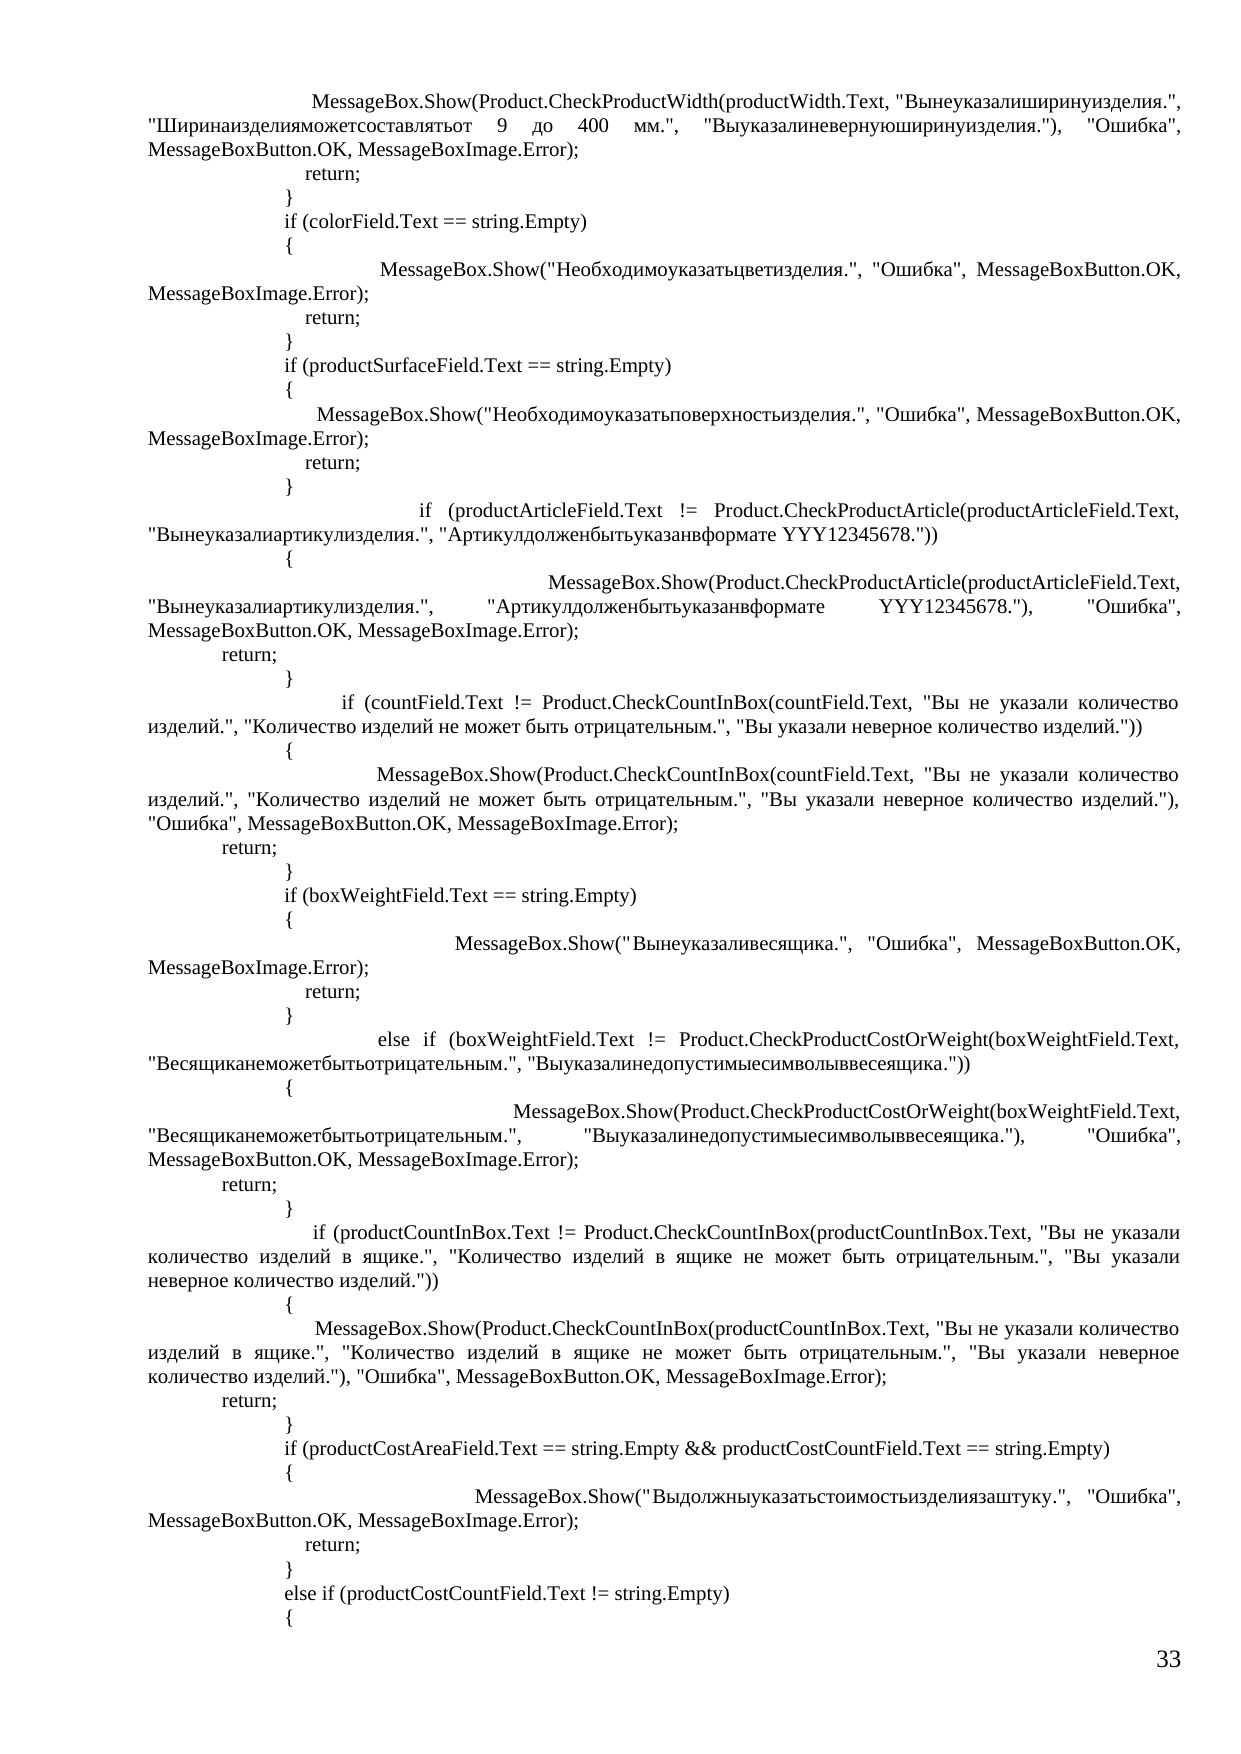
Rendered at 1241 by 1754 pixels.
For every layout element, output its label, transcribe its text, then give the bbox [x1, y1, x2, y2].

text else if (boxWeightField.Text != Product.CheckProductCostOrWeight(boxWeightField.Text, "Весящиканеможетбытьотрицательным.", "Выуказалинедопустимыесимволыввесеящика.")) [148, 1027, 1181, 1075]
text MessageBox.Show("Необходимоуказатьцветизделия.", "Ошибка", MessageBoxButton.OK, MessageBoxImage.Error); [148, 257, 1181, 305]
text MessageBox.Show(Product.CheckCountInBox(countField.Text, "Вы не указали количество изделий.", "Количество изделий не может быть отрицательным.", "Вы указали неверное количество изделий."), "Ошибка", MessageBoxButton.OK, MessageBoxImage.Error); [148, 762, 1181, 834]
text { [148, 738, 1181, 762]
text { [148, 1292, 1181, 1316]
text if (countField.Text != Product.CheckCountInBox(countField.Text, "Вы не указали количество изделий.", "Количество изделий не может быть отрицательным.", "Вы указали неверное количество изделий.")) [148, 690, 1181, 738]
text if (productCountInBox.Text != Product.CheckCountInBox(productCountInBox.Text, "Вы не указали количество изделий в ящике.", "Количество изделий в ящике не может быть отрицательным.", "Вы указали неверное количество изделий.")) [148, 1219, 1181, 1292]
text { [148, 377, 1181, 401]
text { [148, 907, 1181, 931]
text if (colorField.Text == string.Empty) [148, 209, 1181, 233]
text { [148, 1075, 1181, 1099]
text MessageBox.Show(Product.CheckProductCostOrWeight(boxWeightField.Text, "Весящиканеможетбытьотрицательным.", "Выуказалинедопустимыесимволыввесеящика."), "Ошибка", MessageBoxButton.OK, MessageBoxImage.Error); [148, 1099, 1181, 1171]
text MessageBox.Show(Product.CheckCountInBox(productCountInBox.Text, "Вы не указали количество изделий в ящике.", "Количество изделий в ящике не может быть отрицательным.", "Вы указали неверное количество изделий."), "Ошибка", MessageBoxButton.OK, MessageBoxImage.Error); [148, 1316, 1181, 1388]
text } [148, 1556, 1181, 1581]
text MessageBox.Show("Необходимоуказатьповерхностьизделия.", "Ошибка", MessageBoxButton.OK, MessageBoxImage.Error); [148, 401, 1181, 449]
text { [148, 1604, 1181, 1629]
text MessageBox.Show("Выдолжныуказатьстоимостьизделиязаштуку.", "Ошибка", MessageBoxButton.OK, MessageBoxImage.Error); [148, 1484, 1181, 1532]
text MessageBox.Show(Product.CheckProductArticle(productArticleField.Text, "Вынеуказалиартикулизделия.", "Артикулдолженбытьуказанвформате YYY12345678."), "Ошибка", MessageBoxButton.OK, MessageBoxImage.Error); [148, 570, 1181, 642]
text } [148, 1196, 1181, 1219]
text return; [148, 834, 1181, 859]
text return; [148, 449, 1181, 474]
text if (productSurfaceField.Text == string.Empty) [148, 353, 1181, 377]
text } [148, 185, 1181, 209]
text MessageBox.Show(Product.CheckProductWidth(productWidth.Text, "Вынеуказалиширинуизделия.", "Ширинаизделияможетсоставлятьот 9 до 400 мм.", "Выуказалиневернуюширинуизделия."), "Ошибка", MessageBoxButton.OK, MessageBoxImage.Error); [148, 89, 1181, 161]
text } [148, 329, 1181, 353]
text return; [148, 305, 1181, 329]
text return; [148, 1171, 1181, 1196]
text { [148, 1460, 1181, 1484]
text if (productCostAreaField.Text == string.Empty && productCostCountField.Text == string.Empty) [148, 1436, 1181, 1460]
text } [148, 474, 1181, 498]
text MessageBox.Show("Вынеуказаливесящика.", "Ошибка", MessageBoxButton.OK, MessageBoxImage.Error); [148, 931, 1181, 979]
text if (productArticleField.Text != Product.CheckProductArticle(productArticleField.Text, "Вынеуказалиартикулизделия.", "Артикулдолженбытьуказанвформате YYY12345678.")) [148, 498, 1181, 546]
text else if (productCostCountField.Text != string.Empty) [148, 1581, 1181, 1604]
text } [148, 666, 1181, 690]
text return; [148, 1532, 1181, 1556]
text if (boxWeightField.Text == string.Empty) [148, 883, 1181, 907]
text return; [148, 161, 1181, 185]
text return; [148, 979, 1181, 1003]
text { [148, 233, 1181, 257]
text } [148, 859, 1181, 883]
text return; [148, 642, 1181, 666]
text } [148, 1003, 1181, 1027]
text return; [148, 1388, 1181, 1412]
text } [148, 1412, 1181, 1436]
text { [148, 546, 1181, 570]
